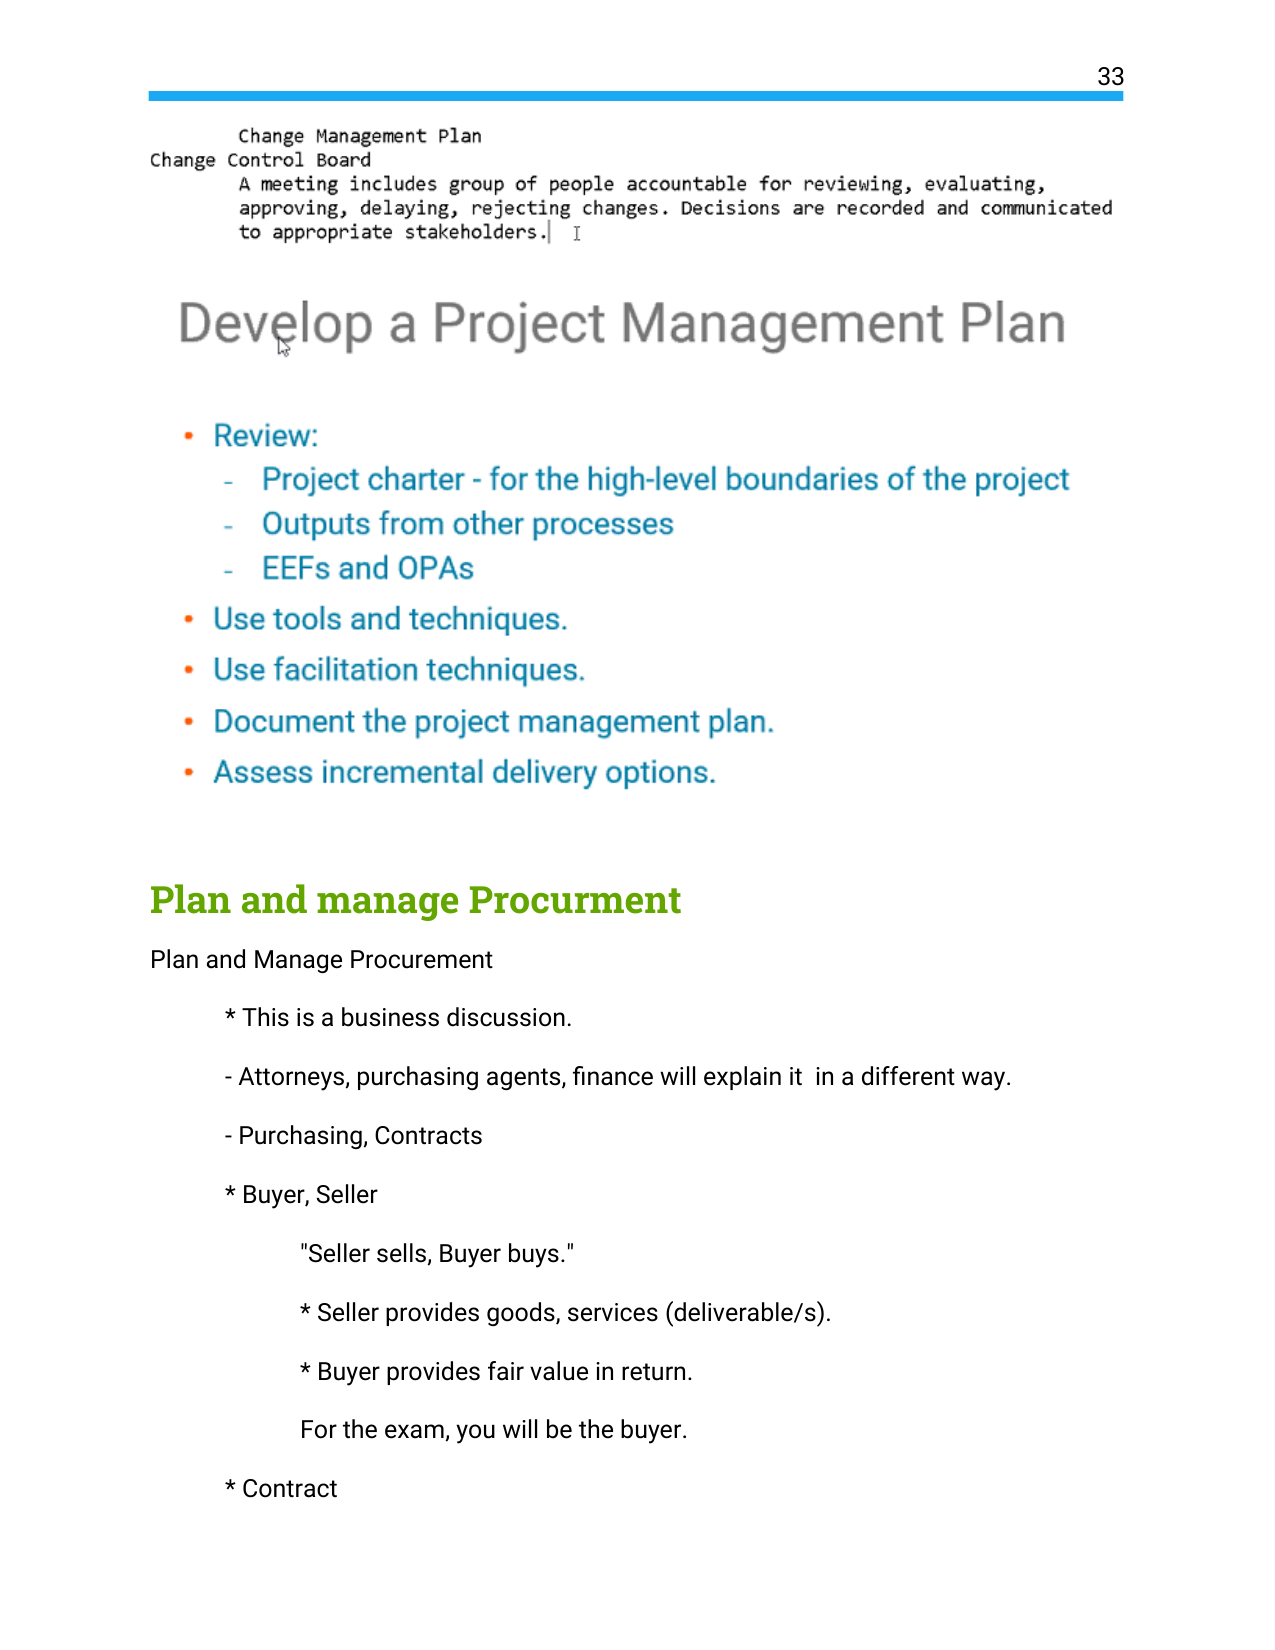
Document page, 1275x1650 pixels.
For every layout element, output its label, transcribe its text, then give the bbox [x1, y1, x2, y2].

text Plan and Manage Procurement [150, 945, 1125, 974]
text * Contract [150, 1474, 1125, 1504]
text * Seller provides goods, services (deliverable/s). [150, 1298, 1125, 1327]
text * Buyer, Seller [150, 1180, 1125, 1209]
text "Seller sells, Buyer buys." [150, 1239, 1125, 1268]
picture [150, 279, 1086, 816]
picture [148, 91, 1124, 101]
text - Purchasing, Contracts [150, 1121, 1125, 1151]
subtitle Plan and manage Procurment [150, 874, 1125, 924]
text * This is a business discussion. [150, 1004, 1125, 1033]
text - Attorneys, purchasing agents, finance will explain it in a different way. [150, 1062, 1125, 1092]
picture [150, 121, 1125, 251]
text * Buyer provides fair value in return. [150, 1357, 1125, 1386]
text For the exam, you will be the buyer. [150, 1416, 1125, 1445]
